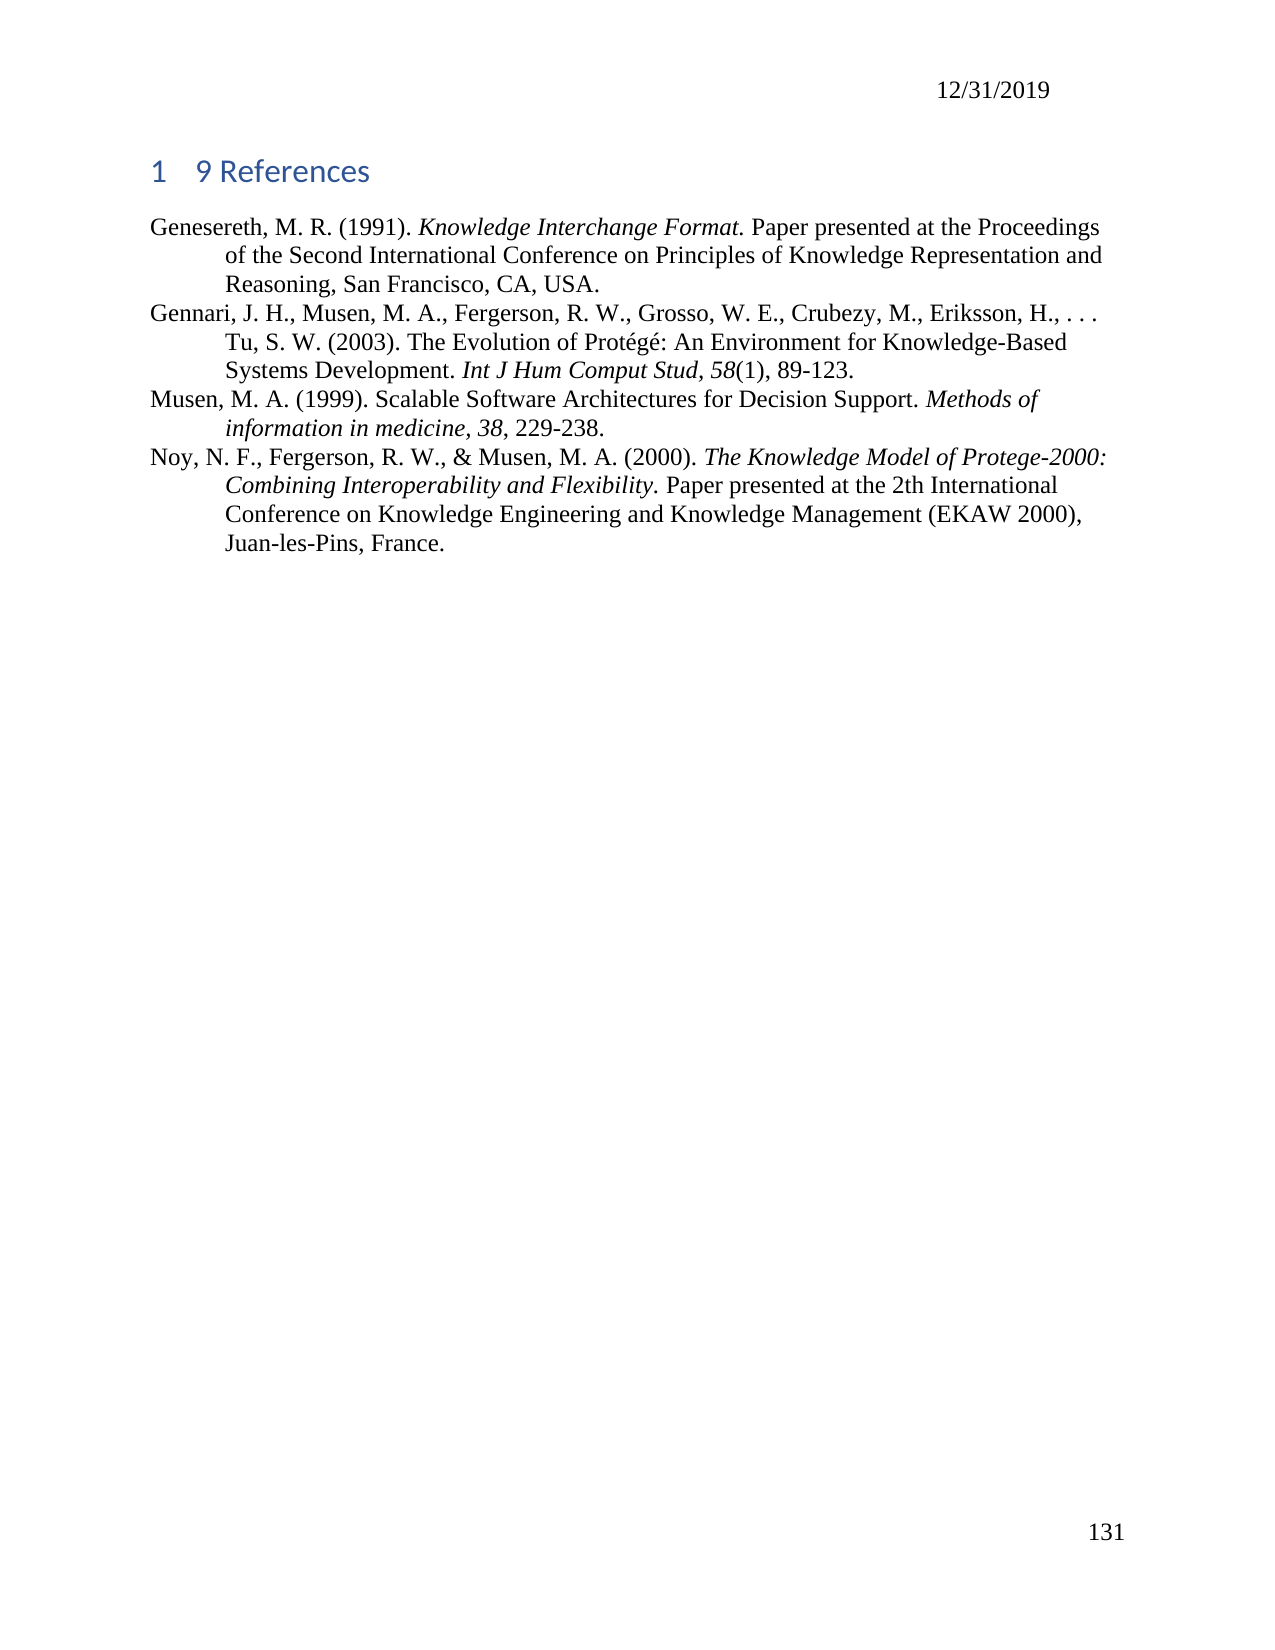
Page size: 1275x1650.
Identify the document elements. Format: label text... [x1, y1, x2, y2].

text Musen, M. A. (1999). Scalable Software Architectures for Decision Support. Methods of information in medicine, 38, 229-238. [150, 384, 1125, 442]
subtitle ​9​ References [150, 150, 1125, 191]
text Genesereth, M. R. (1991). Knowledge Interchange Format. Paper presented at the Proceedings of the Second International Conference on Principles of Knowledge Representation and Reasoning, San Francisco, CA, USA. [150, 212, 1125, 298]
text Gennari, J. H., Musen, M. A., Fergerson, R. W., Grosso, W. E., Crubezy, M., Eriksson, H., . . . Tu, S. W. (2003). The Evolution of Protégé: An Environment for Knowledge-Based Systems Development. Int J Hum Comput Stud, 58(1), 89-123. [150, 298, 1125, 384]
text Noy, N. F., Fergerson, R. W., & Musen, M. A. (2000). The Knowledge Model of Protege-2000: Combining Interoperability and Flexibility. Paper presented at the 2th International Conference on Knowledge Engineering and Knowledge Management (EKAW 2000), Juan-les-Pins, France. [150, 442, 1125, 557]
